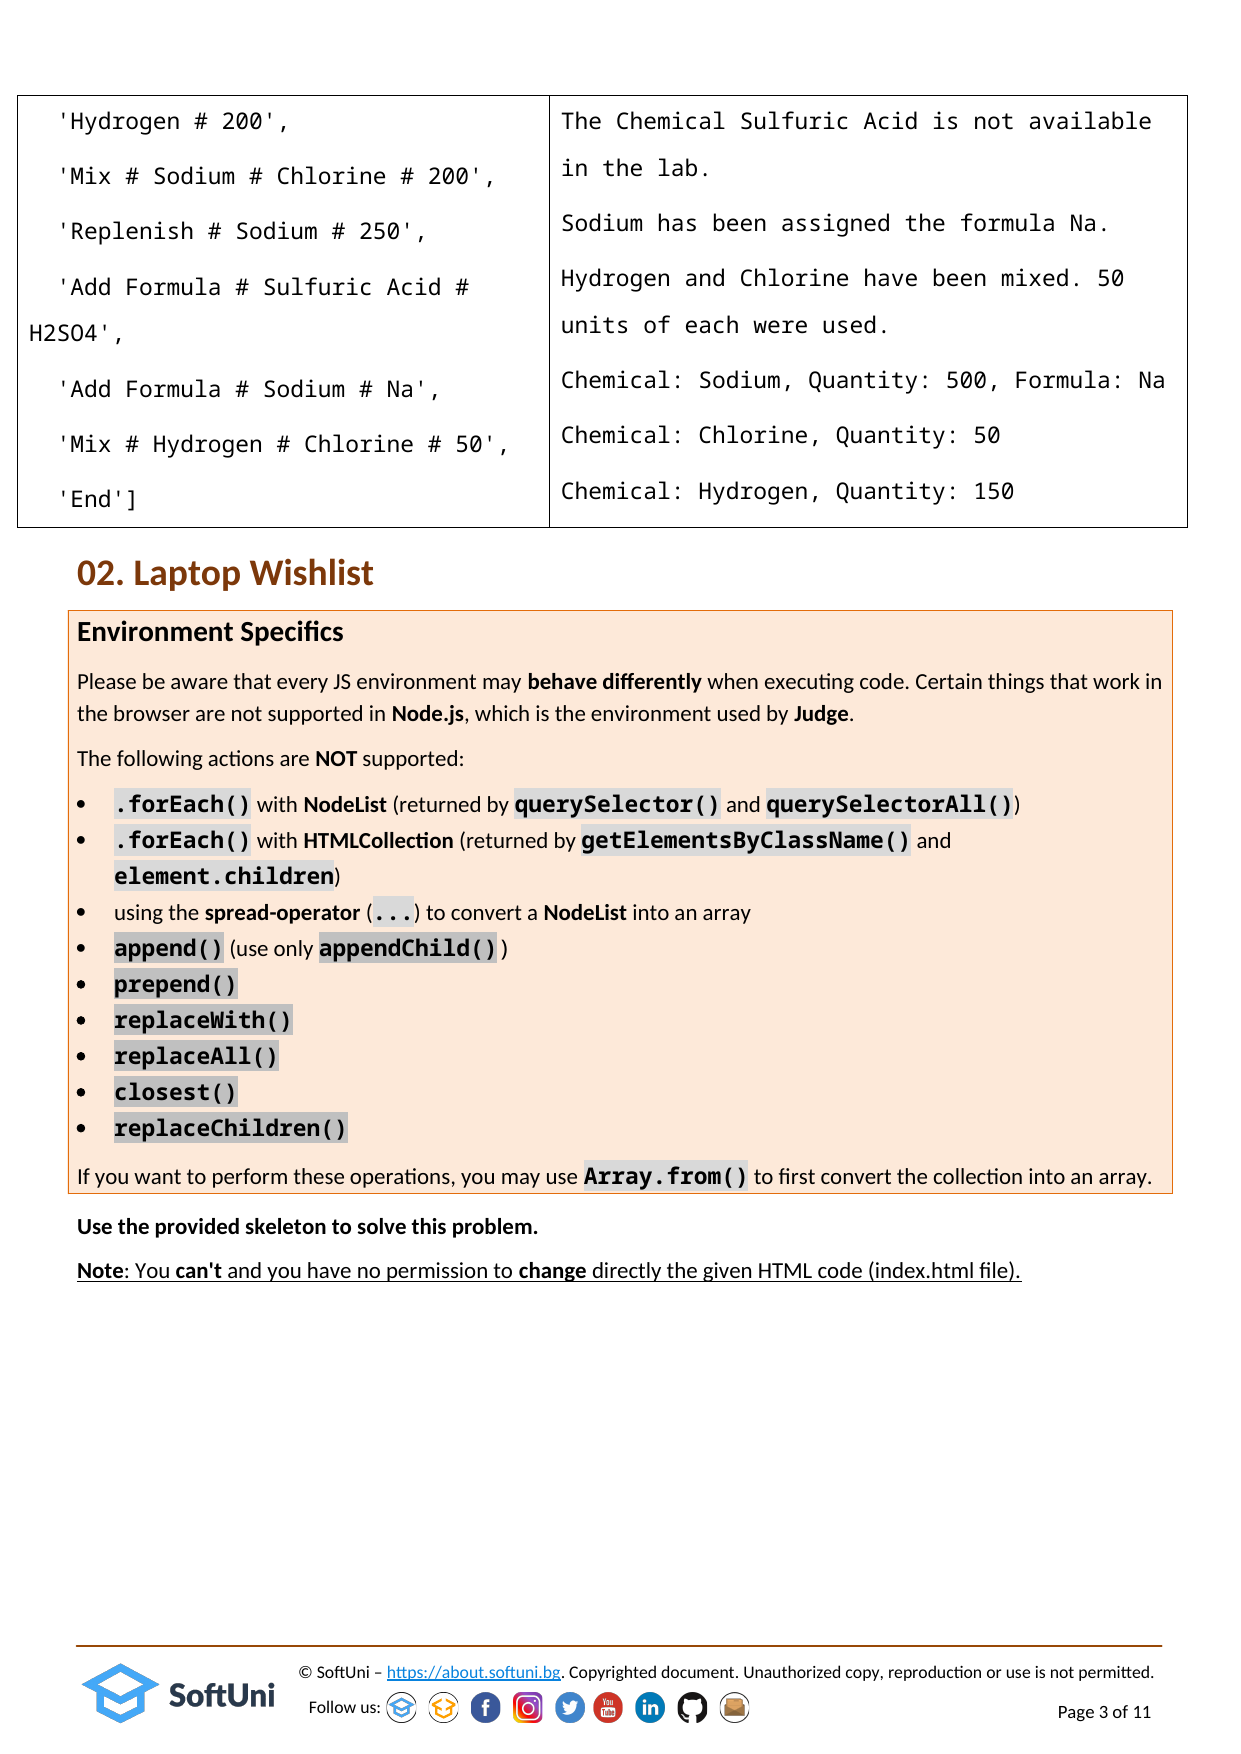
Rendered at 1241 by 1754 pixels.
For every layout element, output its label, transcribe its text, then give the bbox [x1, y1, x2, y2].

list append() (use only appendChild()) [69, 929, 1172, 963]
text Note: You can't and you have no permission to change directly the given HTML code (index.html file). [77, 1256, 1163, 1284]
picture [635, 1692, 644, 1701]
text If you want to perform these operations, you may use Array.from() to first convert the collection into an array. [69, 1157, 1172, 1193]
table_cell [18, 96, 549, 527]
text Please be aware that every JS environment may behave differently when executing code. Certain things that work in the browser are not supported in Node.js, which is the environment used by Judge. [69, 664, 1172, 727]
text Environment Specifics [69, 611, 1172, 649]
list .forEach() with HTMLCollection (returned by getElementsByClassName() and element.children) [69, 821, 1172, 891]
picture [677, 1692, 708, 1723]
picture [428, 1692, 459, 1723]
list replaceWith() [69, 1001, 1172, 1035]
text The following actions are NOT supported: [69, 741, 1172, 772]
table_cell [550, 96, 1187, 527]
list replaceAll() [69, 1037, 1172, 1071]
picture [471, 1692, 501, 1723]
picture [555, 1692, 585, 1723]
picture [656, 1714, 665, 1723]
list closest() [69, 1073, 1172, 1107]
picture [513, 1692, 543, 1723]
subtitle 02. Laptop Wishlist [77, 549, 1163, 595]
list using the spread-operator (...) to convert a NodeList into an array [69, 893, 1172, 927]
list .forEach() with NodeList (returned by querySelector() and querySelectorAll()) [69, 785, 1172, 819]
picture [649, 1705, 658, 1714]
picture [75, 1658, 281, 1729]
picture [719, 1692, 750, 1723]
list replaceChildren() [69, 1109, 1172, 1143]
text Use the provided skeleton to solve this problem. [77, 1212, 1163, 1240]
picture [386, 1692, 417, 1723]
list prepend() [69, 965, 1172, 999]
picture [593, 1692, 623, 1723]
picture [635, 1714, 644, 1723]
picture [656, 1692, 665, 1701]
